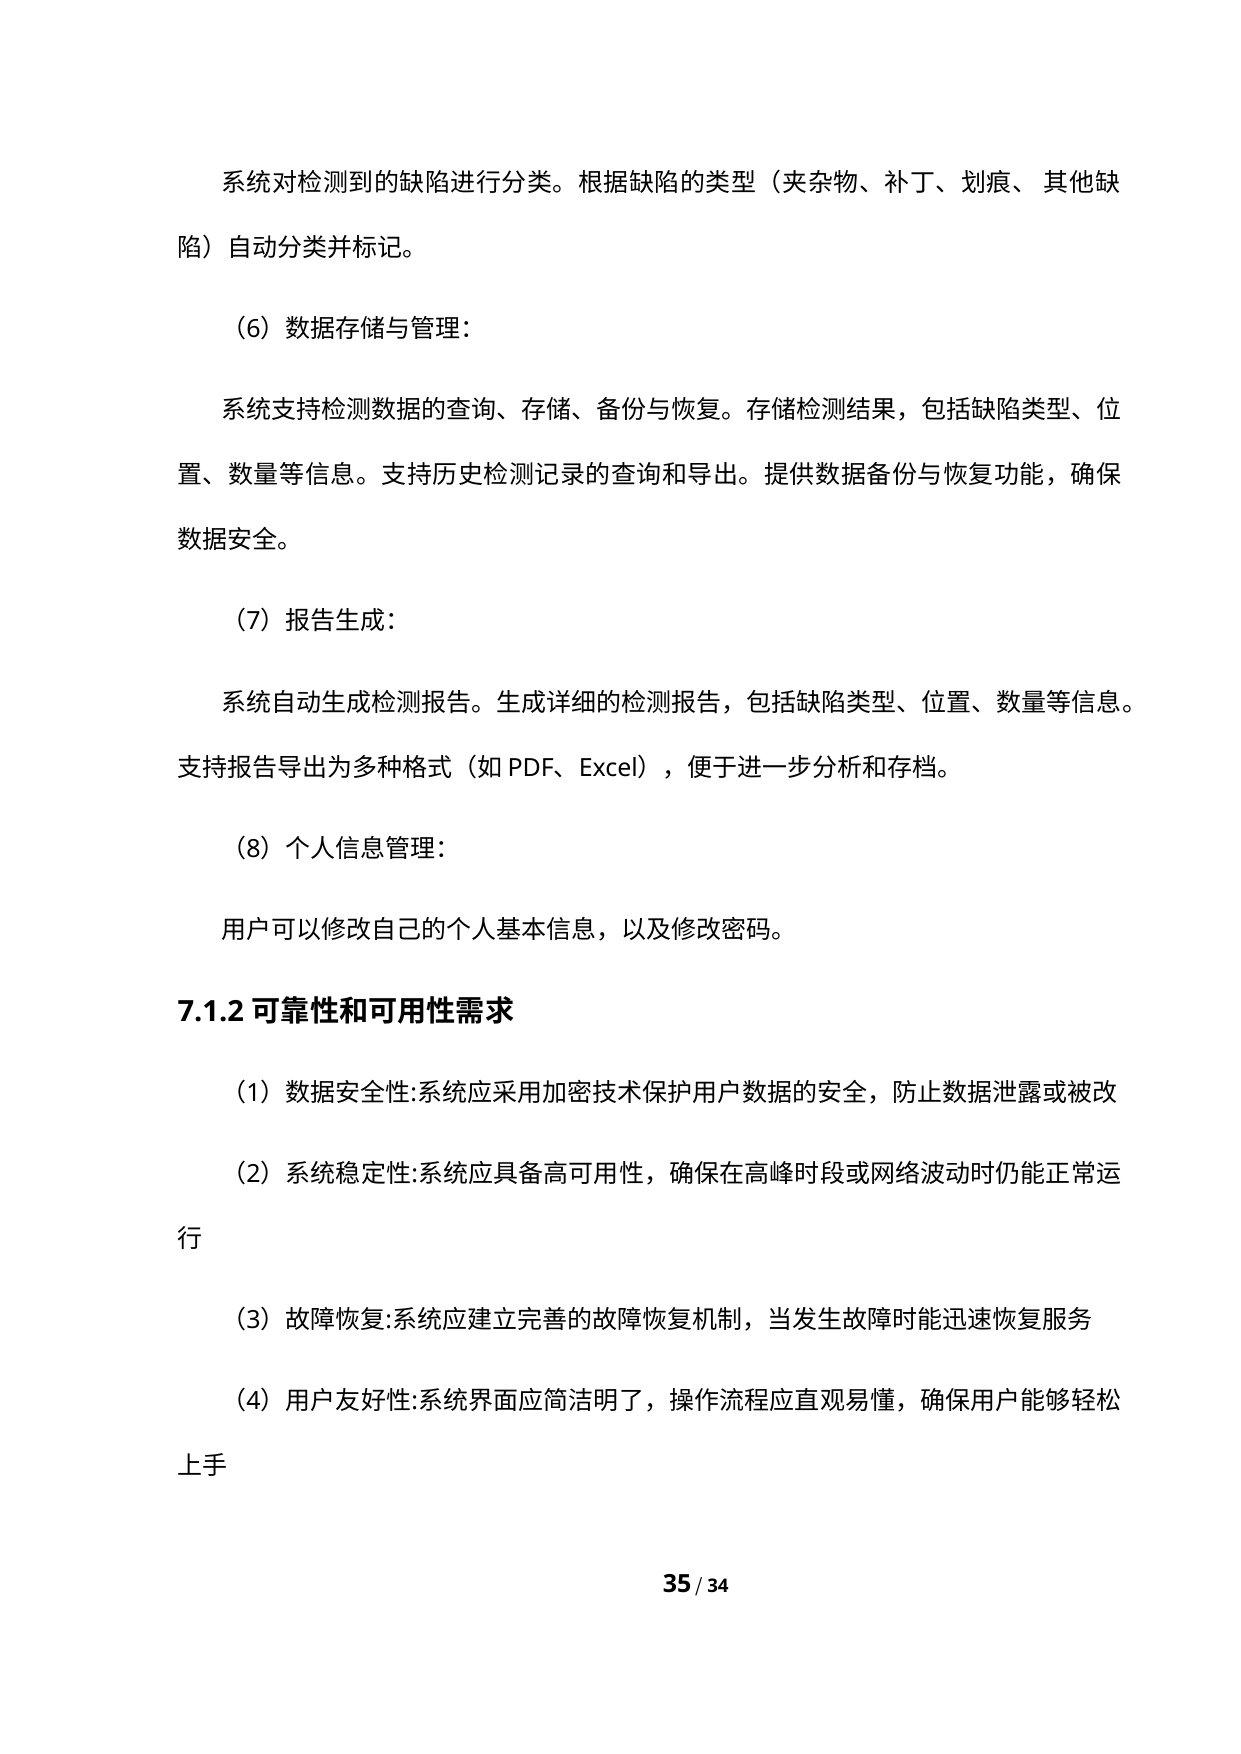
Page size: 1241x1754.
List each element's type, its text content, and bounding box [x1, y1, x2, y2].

text 系统支持检测数据的查询、存储、备份与恢复。存储检测结果，包括缺陷类型、位置、数量等信息。支持历史检测记录的查询和导出。提供数据备份与恢复功能，确保数据安全。 [177, 375, 1122, 570]
text （7）报告生成： [177, 586, 1122, 651]
text （1）数据安全性:系统应采用加密技术保护用户数据的安全，防止数据泄露或被改 [177, 1058, 1122, 1123]
text （3）故障恢复:系统应建立完善的故障恢复机制，当发生故障时能迅速恢复服务 [177, 1285, 1122, 1350]
text （6）数据存储与管理： [177, 294, 1122, 359]
text 系统自动生成检测报告。生成详细的检测报告，包括缺陷类型、位置、数量等信息。支持报告导出为多种格式（如PDF、Excel），便于进一步分析和存档。 [177, 668, 1122, 798]
text （4）用户友好性:系统界面应简洁明了，操作流程应直观易懂，确保用户能够轻松上手 [177, 1366, 1122, 1496]
text 系统对检测到的缺陷进行分类。根据缺陷的类型（夹杂物、补丁、划痕、 其他缺陷）自动分类并标记。 [177, 148, 1122, 278]
text 用户可以修改自己的个人基本信息，以及修改密码。 [177, 895, 1122, 960]
subtitle 7.1.2 可靠性和可用性需求 [177, 976, 1122, 1041]
text （8）个人信息管理： [177, 814, 1122, 879]
text （2）系统稳定性:系统应具备高可用性，确保在高峰时段或网络波动时仍能正常运行 [177, 1139, 1122, 1269]
